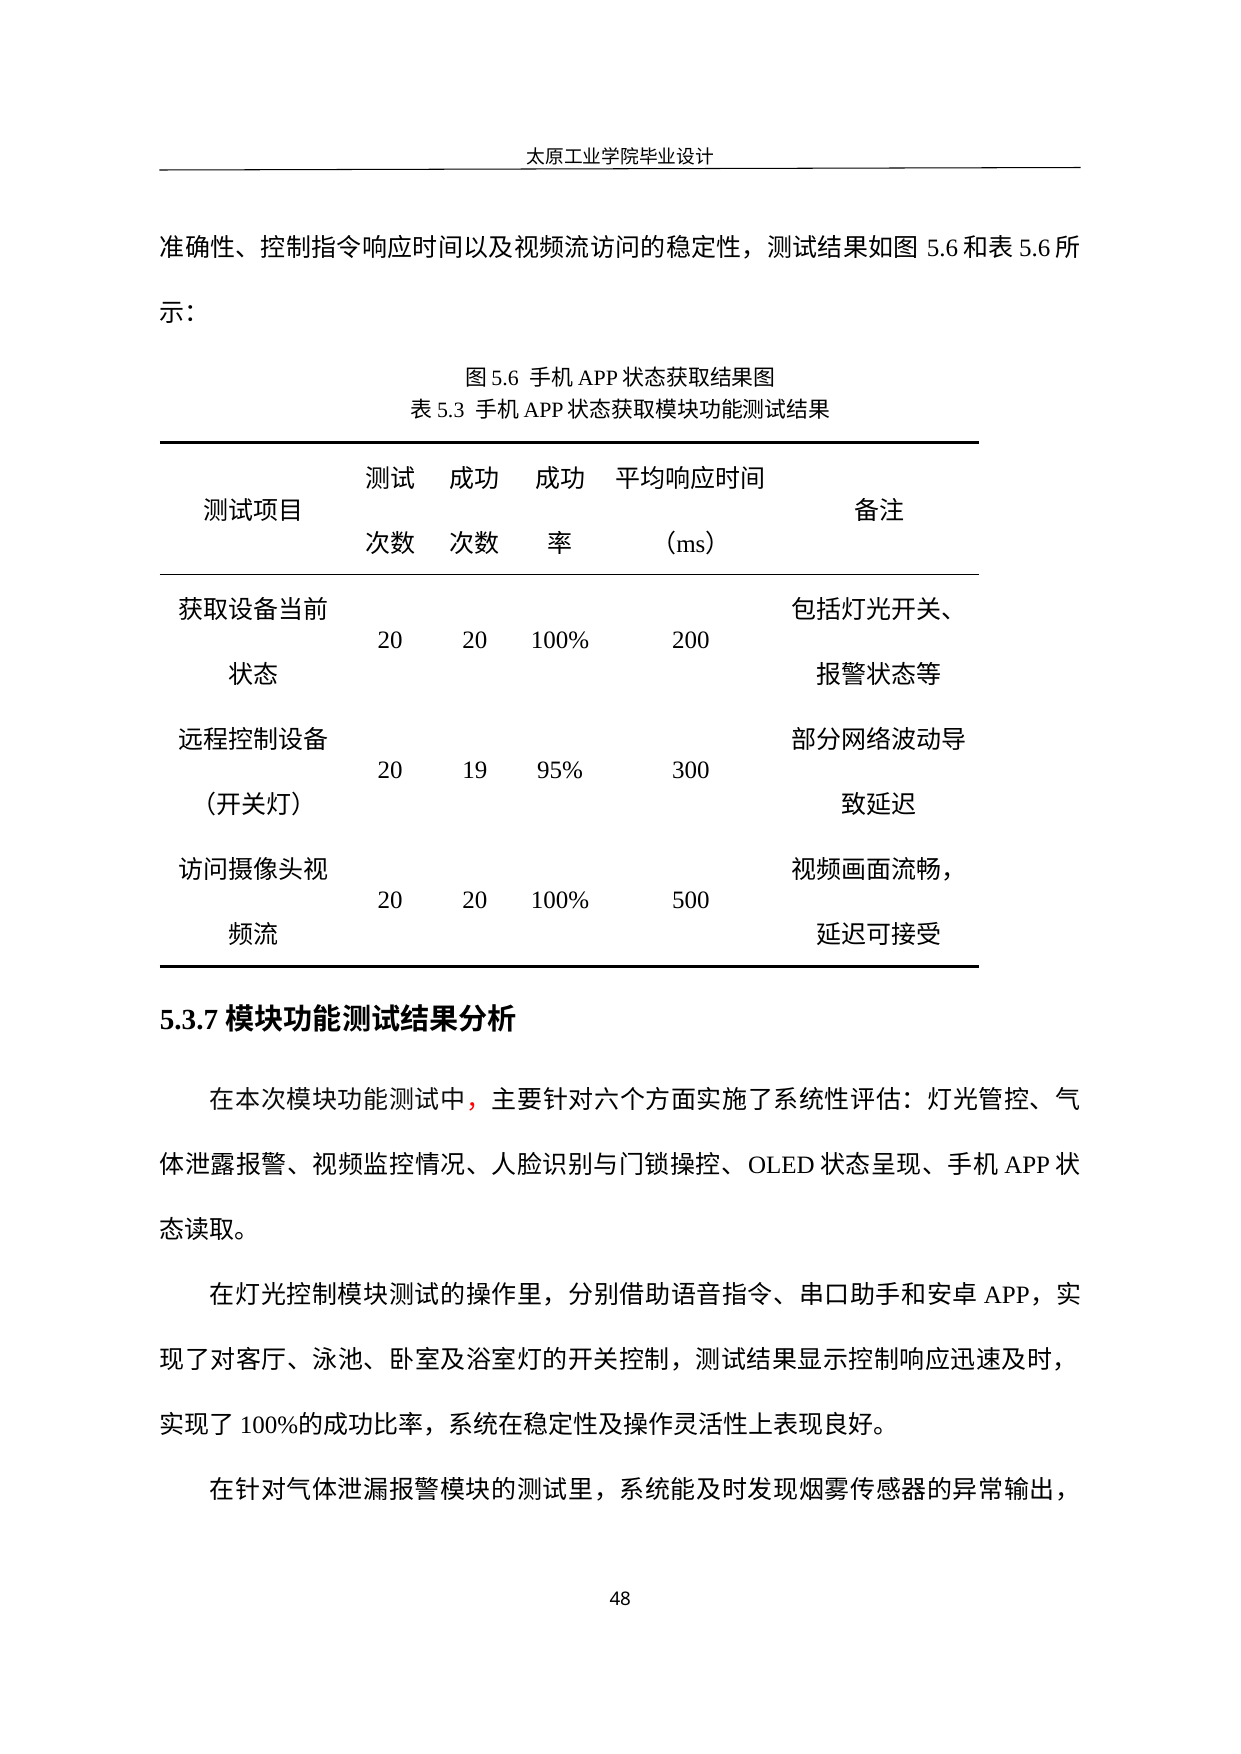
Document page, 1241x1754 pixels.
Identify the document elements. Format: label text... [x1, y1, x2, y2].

table_cell 包括灯光开关、报警状态等 [779, 575, 979, 705]
table_header 测试项目 [160, 444, 348, 574]
table_cell 视频画面流畅，延迟可接受 [779, 835, 979, 965]
table_cell 100% [517, 835, 602, 965]
table_cell 500 [603, 835, 778, 965]
table_cell 20 [432, 575, 517, 705]
table_cell 获取设备当前状态 [160, 575, 348, 705]
table_cell 访问摄像头视频流 [160, 835, 348, 965]
text 图5.6 手机APP状态获取结果图 [159, 359, 1081, 392]
table_cell 300 [603, 705, 778, 835]
table_cell 19 [432, 705, 517, 835]
table_cell 20 [432, 835, 517, 965]
text 表 5.3 手机APP状态获取模块功能测试结果 [159, 392, 1081, 424]
table_header 测试次数 [348, 444, 432, 574]
table_header 平均响应时间（ms） [603, 444, 778, 574]
text 手机APP模块基于UniApp框架开发，主要实现设备状态远程获取、控制命令下发及摄像头画面预览等功能。测试中通过实际操作APP界面，检验设备状态同步准确性、控制指令响应时间以及视频流访问的稳定性，测试结果如图5.6和表5.6所示： [159, 213, 1081, 343]
table_cell 部分网络波动导致延迟 [779, 705, 979, 835]
subtitle 模块功能测试结果分析 [159, 984, 1081, 1049]
table_cell 100% [517, 575, 602, 705]
text 在灯光控制模块测试的操作里，分别借助语音指令、串口助手和安卓APP，实现了对客厅、泳池、卧室及浴室灯的开关控制，测试结果显示控制响应迅速及时，实现了100%的成功比率，系统在稳定性及操作灵活性上表现良好。 [159, 1261, 1081, 1456]
table_cell 20 [348, 575, 432, 705]
table_cell 远程控制设备（开关灯） [160, 705, 348, 835]
table_cell 20 [348, 705, 432, 835]
table_cell 20 [348, 835, 432, 965]
table_cell 95% [517, 705, 602, 835]
text 在本次模块功能测试中，主要针对六个方面实施了系统性评估：灯光管控、气体泄露报警、视频监控情况、人脸识别与门锁操控、OLED状态呈现、手机APP状态读取。 [159, 1066, 1081, 1261]
table_header 成功率 [517, 444, 602, 574]
table_cell 200 [603, 575, 778, 705]
table_header 成功次数 [432, 444, 517, 574]
table_header 备注 [779, 444, 979, 574]
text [159, 1456, 1081, 1521]
